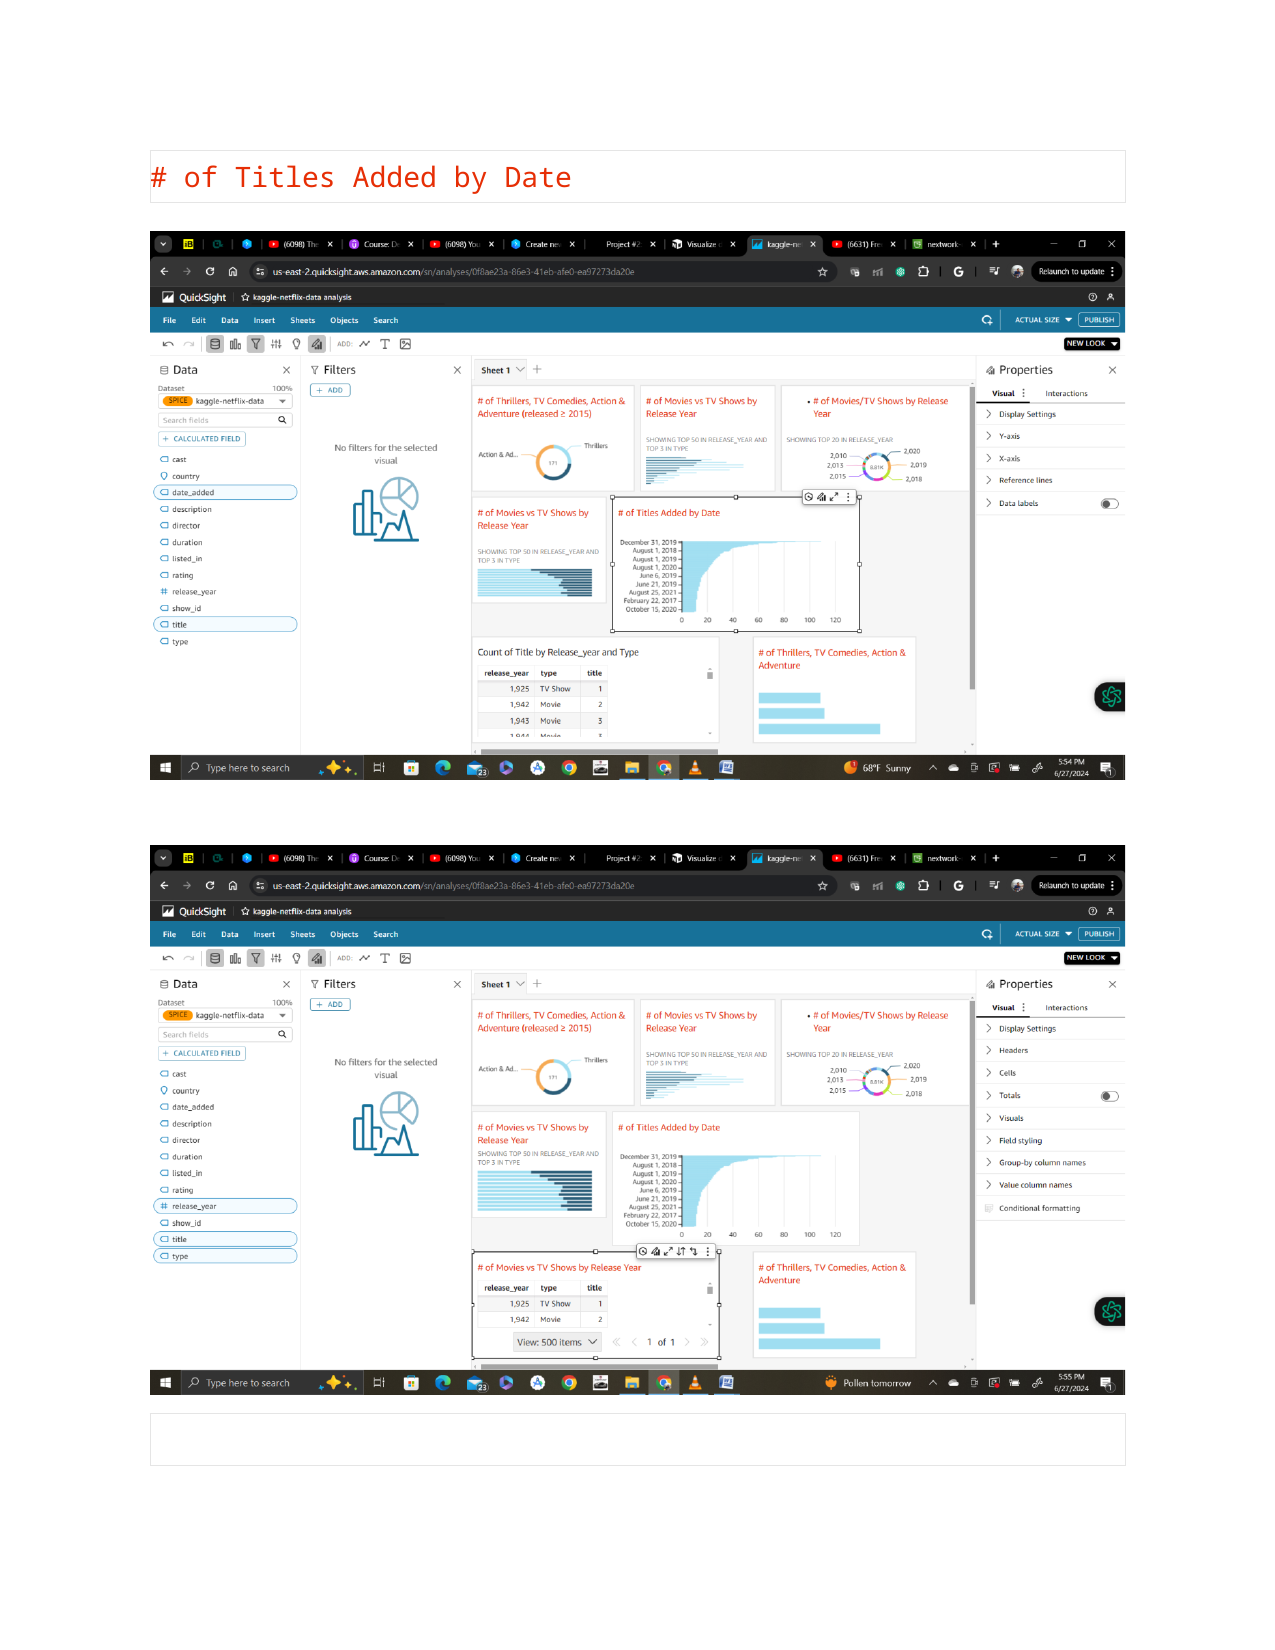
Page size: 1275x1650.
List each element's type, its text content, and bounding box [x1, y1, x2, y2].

text # of Titles Added by Date [151, 151, 1125, 202]
picture [150, 845, 1125, 1395]
picture [150, 231, 1125, 780]
